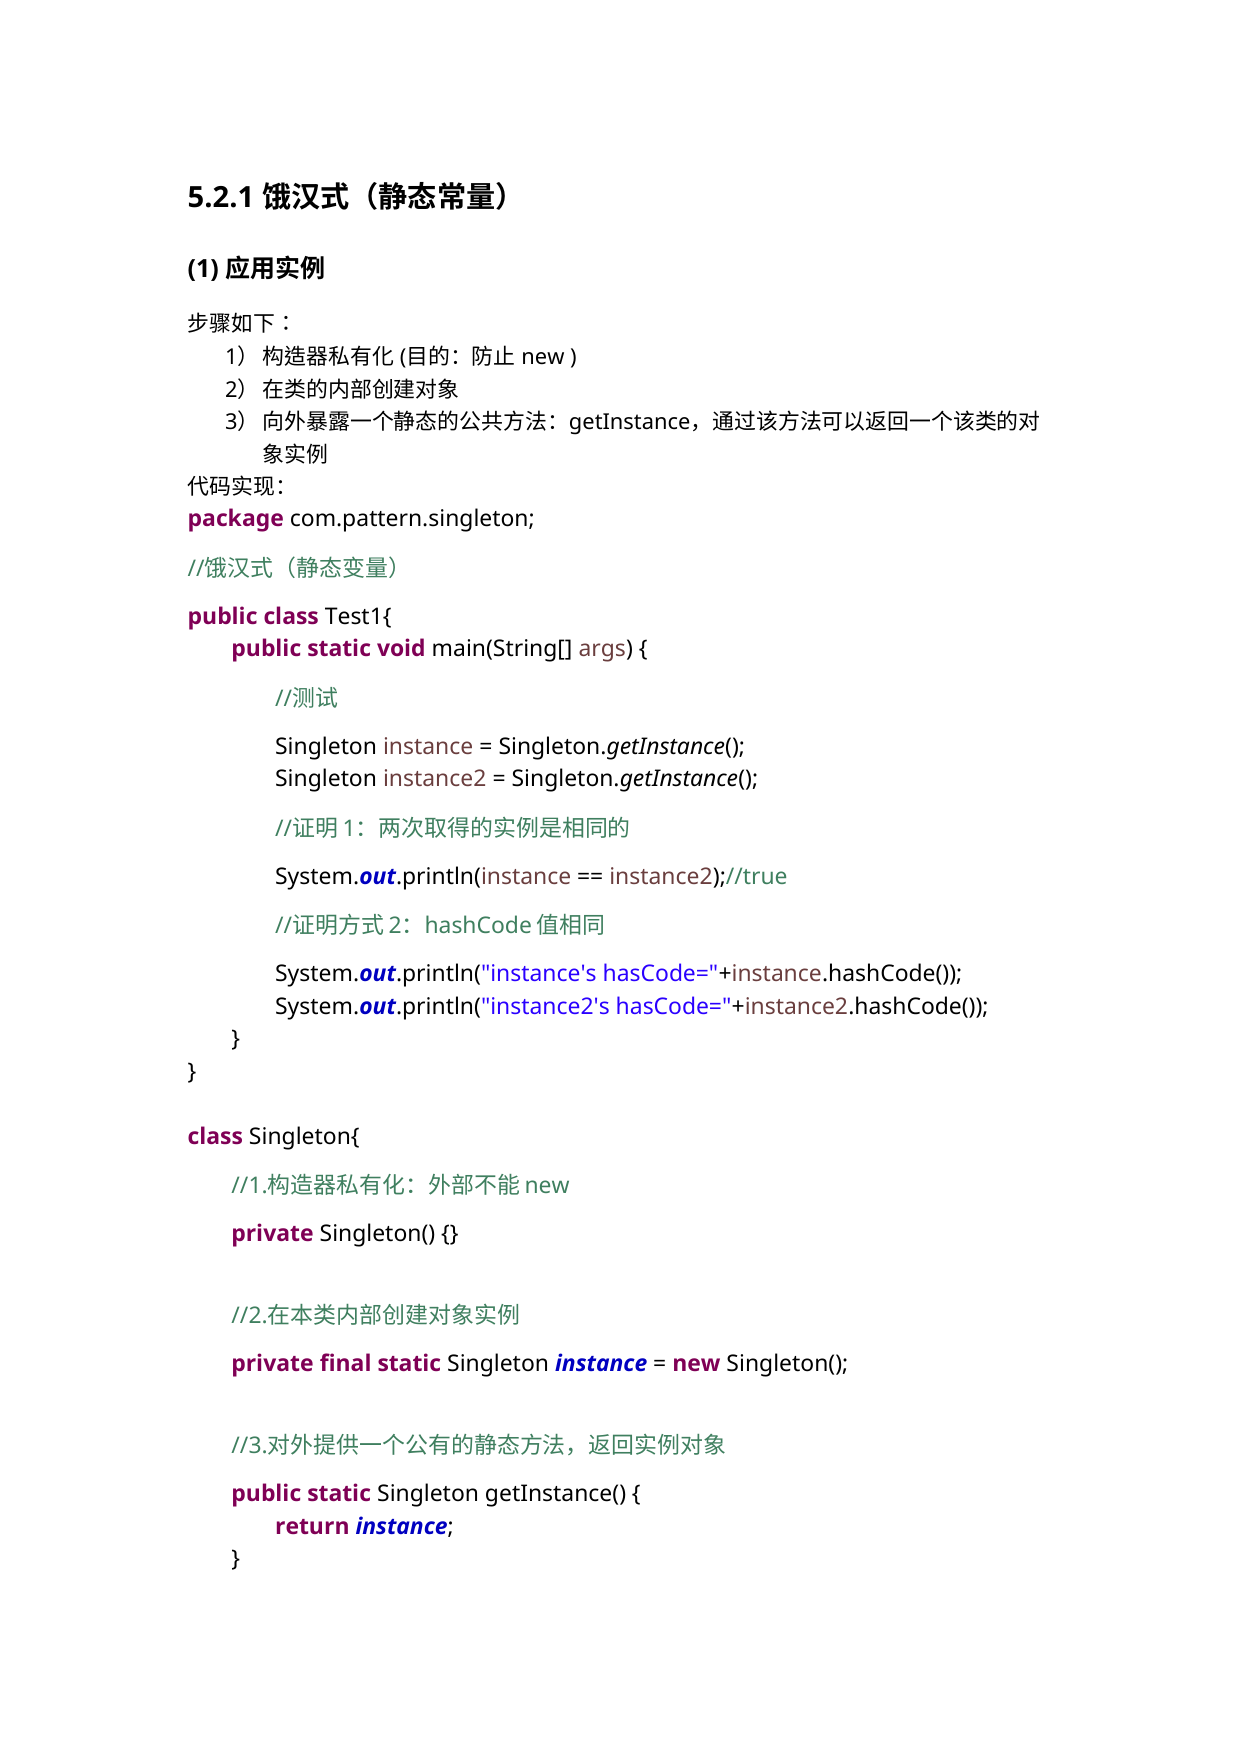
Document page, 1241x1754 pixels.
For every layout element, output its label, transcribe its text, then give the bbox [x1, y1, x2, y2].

text } [187, 1022, 1053, 1054]
text 步骤如下： [187, 307, 1053, 339]
text //证明1：两次取得的实例是相同的 [187, 794, 1053, 859]
text //测试 [187, 664, 1053, 729]
text private final static Singleton instance = new Singleton(); [187, 1347, 1053, 1379]
text //3.对外提供一个公有的静态方法，返回实例对象 [187, 1412, 1053, 1477]
text System.out.println("instance's hasCode="+instance.hashCode()); [187, 957, 1053, 989]
subtitle (1) 应用实例 [187, 235, 1053, 300]
text } [187, 1054, 1053, 1087]
text //2.在本类内部创建对象实例 [187, 1282, 1053, 1347]
text public class Test1{ [187, 599, 1053, 632]
text //1.构造器私有化：外部不能new [187, 1152, 1053, 1217]
text System.out.println(instance == instance2);//true [187, 859, 1053, 892]
list 在类的内部创建对象 [225, 372, 1053, 404]
text public static Singleton getInstance() { [187, 1477, 1053, 1509]
text System.out.println("instance2's hasCode="+instance2.hashCode()); [187, 989, 1053, 1022]
text } [187, 1542, 1053, 1574]
text package com.pattern.singleton; [187, 502, 1053, 534]
text return instance; [187, 1509, 1053, 1542]
text Singleton instance2 = Singleton.getInstance(); [187, 762, 1053, 794]
text private Singleton() {} [187, 1217, 1053, 1249]
text Singleton instance = Singleton.getInstance(); [187, 729, 1053, 762]
text class Singleton{ [187, 1119, 1053, 1152]
list 向外暴露一个静态的公共方法：getInstance，通过该方法可以返回一个该类的对象实例 [225, 404, 1053, 469]
list 构造器私有化 (目的：防止 new ) [225, 339, 1053, 372]
text public static void main(String[] args) { [187, 632, 1053, 664]
subtitle 5.2.1 饿汉式（静态常量） [187, 162, 1053, 227]
text //证明方式2：hashCode值相同 [187, 892, 1053, 957]
text //饿汉式（静态变量） [187, 534, 1053, 599]
text 代码实现： [187, 469, 1053, 502]
